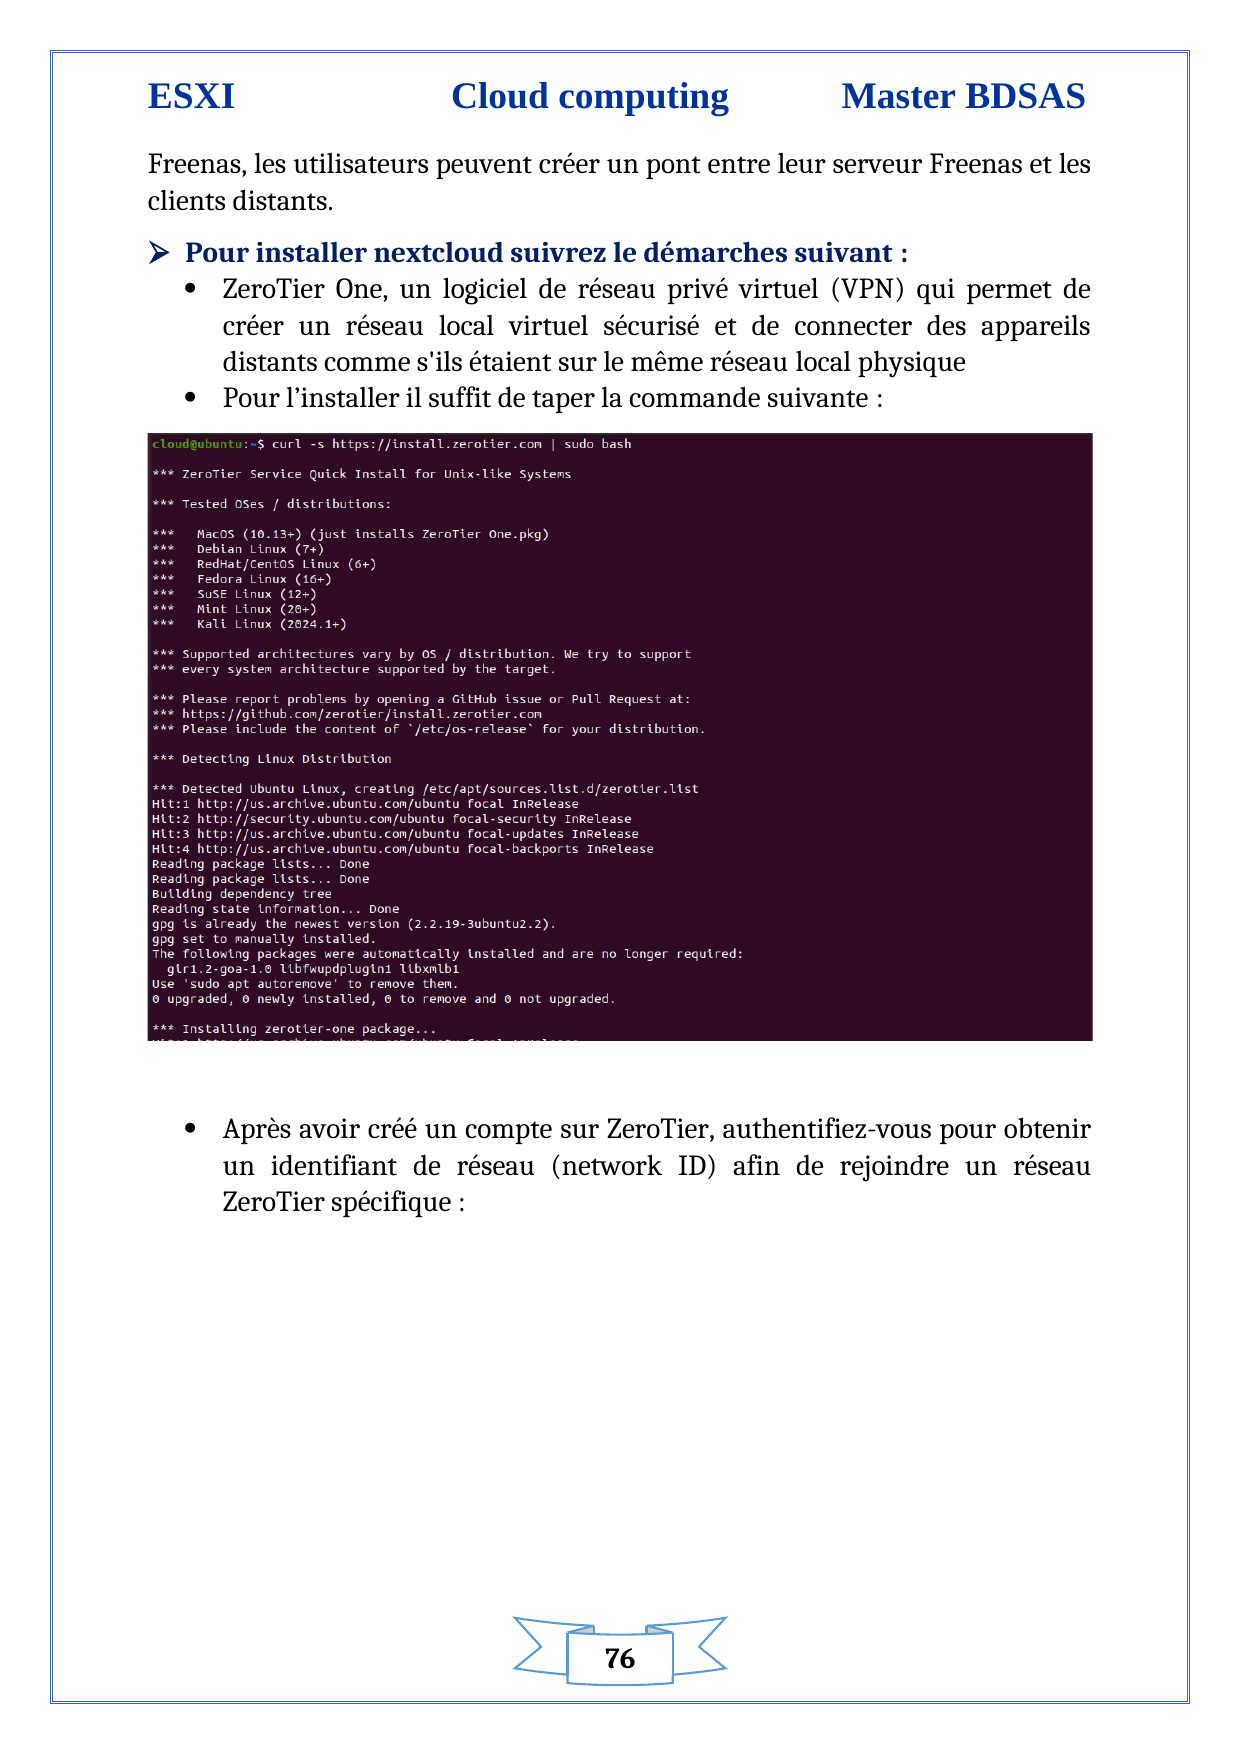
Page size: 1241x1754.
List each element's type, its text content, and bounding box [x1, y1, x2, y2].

list Pour l’installer il suffit de taper la commande suivante : [185, 381, 1093, 415]
list Pour installer nextcloud suivrez le démarches suivant : [148, 237, 1093, 270]
list ZeroTier One, un logiciel de réseau privé virtuel (VPN) qui permet de créer un réseau local virtuel sécurisé et de connecter des appareils distants comme s'ils étaient sur le même réseau local physique [185, 273, 1093, 378]
picture [147, 433, 1093, 1041]
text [148, 148, 1093, 217]
list Après avoir créé un compte sur ZeroTier, authentifiez-vous pour obtenir un identifiant de réseau (network ID) afin de rejoindre un réseau ZeroTier spécifique : [185, 1112, 1093, 1218]
